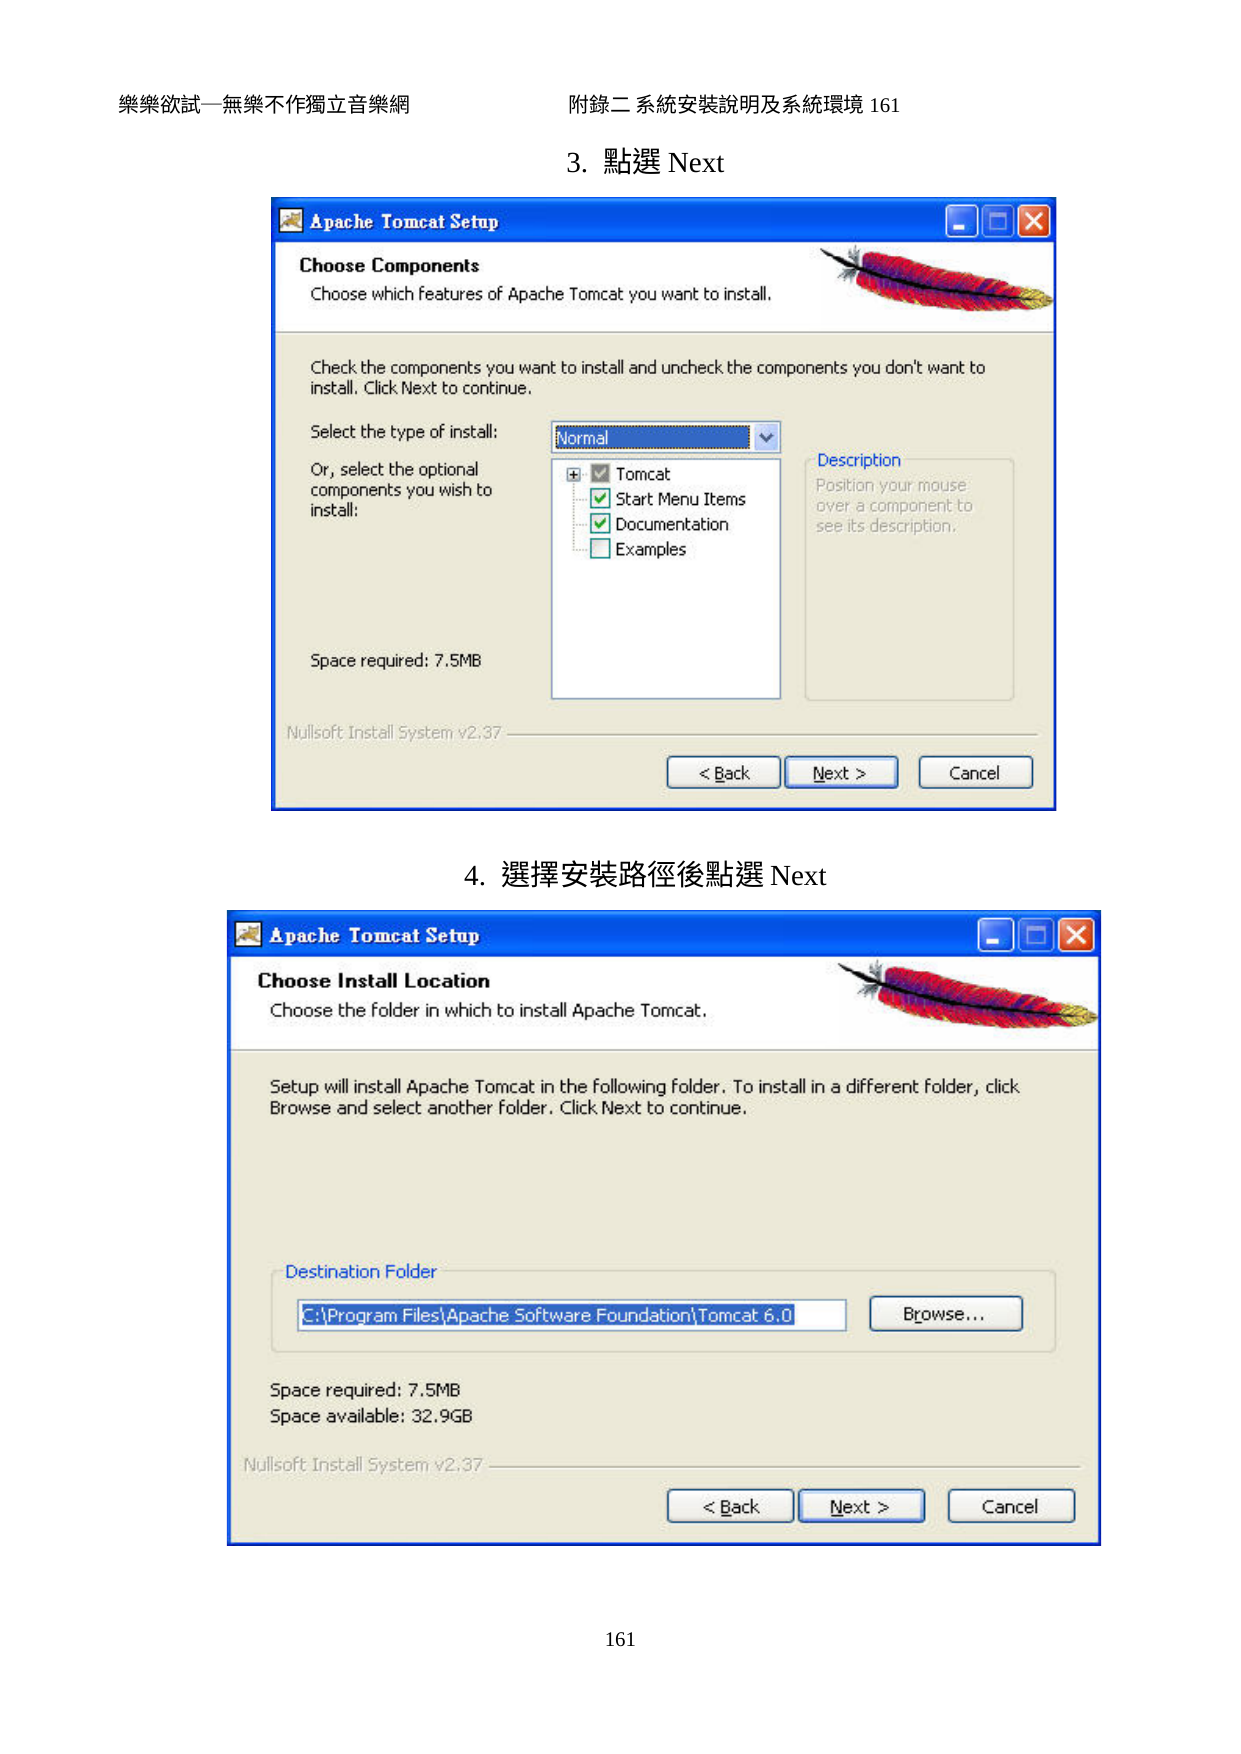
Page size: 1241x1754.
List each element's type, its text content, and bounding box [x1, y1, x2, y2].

picture [226, 910, 1102, 1546]
list 點選Next [168, 123, 1122, 198]
picture [271, 197, 1057, 811]
